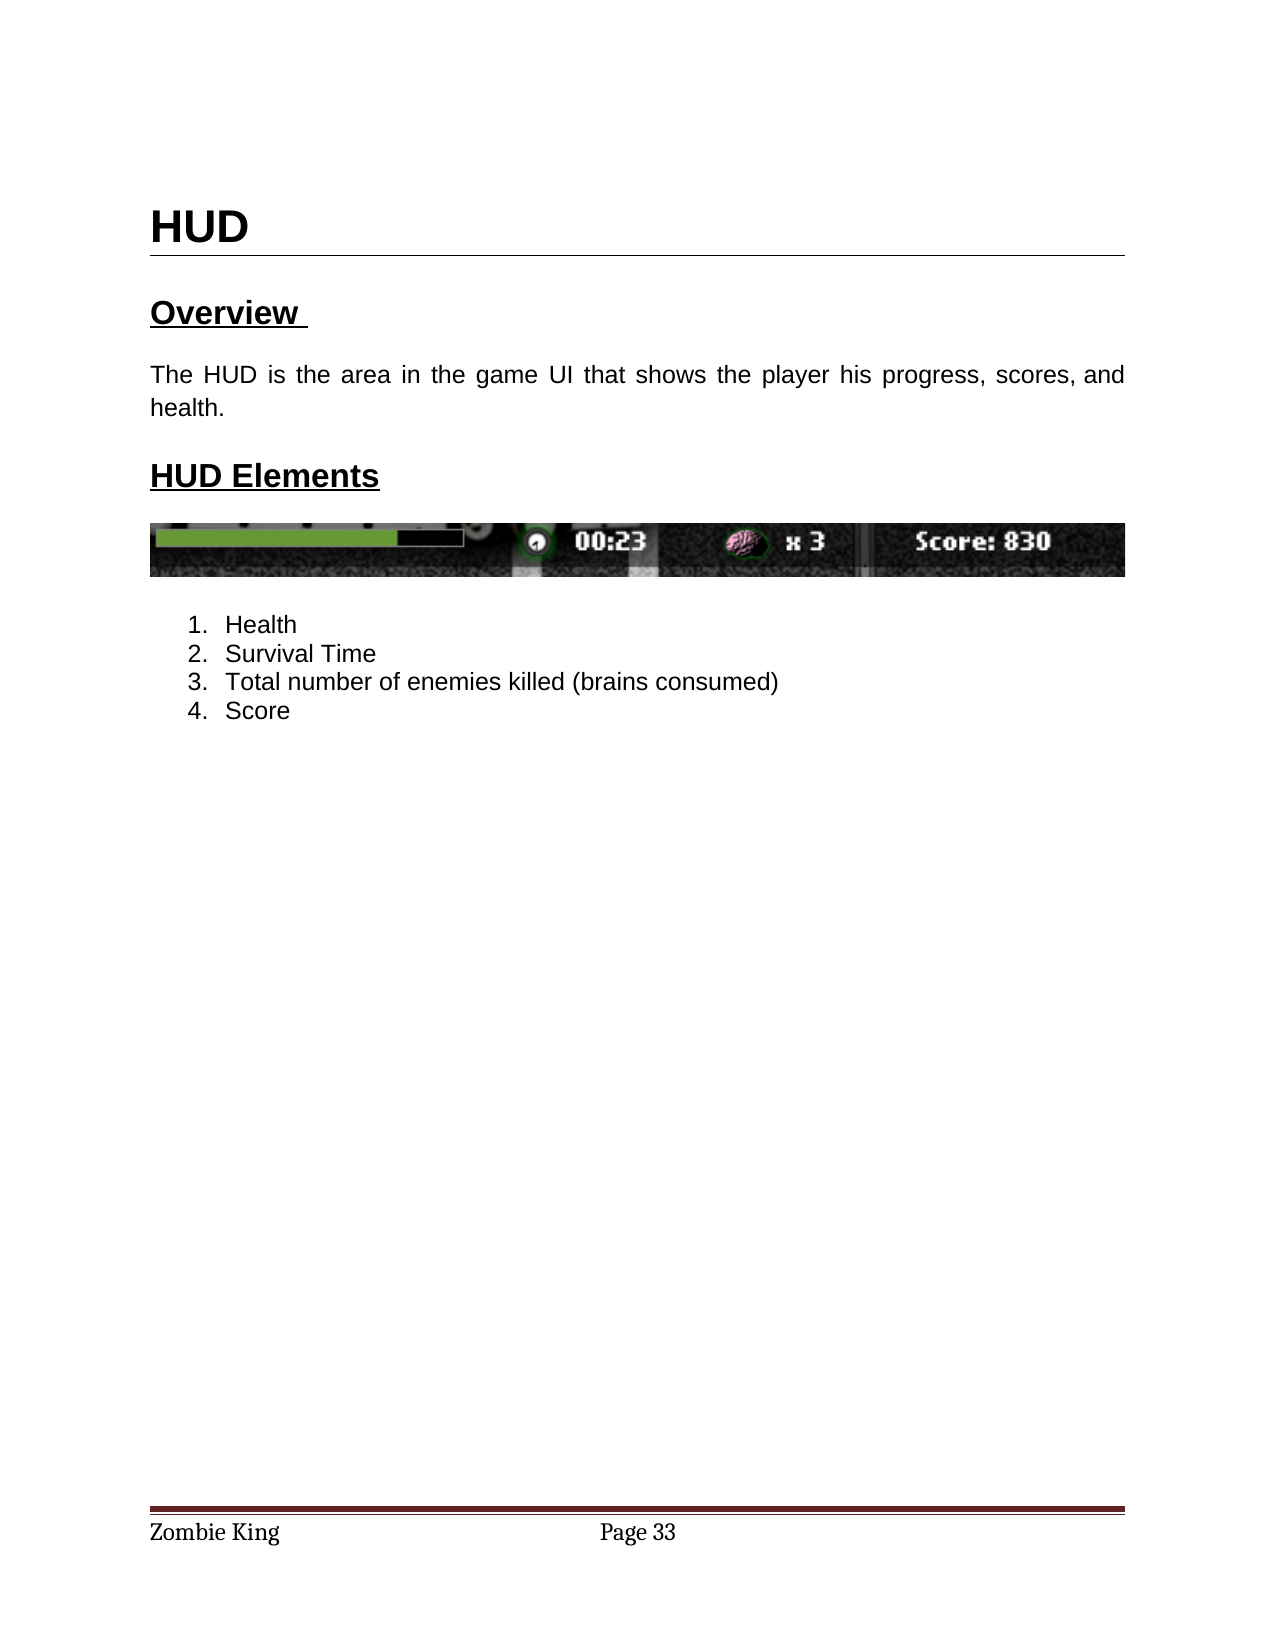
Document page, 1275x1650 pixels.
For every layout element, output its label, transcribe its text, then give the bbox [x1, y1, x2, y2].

text The HUD is the area in the game UI that shows the player his progress, scores, and health. [150, 360, 1125, 422]
list Total number of enemies killed (brains consumed) [187, 667, 1125, 696]
subtitle HUD Elements [150, 456, 1125, 494]
subtitle HUD [150, 200, 1125, 255]
list Survival Time [187, 638, 1125, 667]
picture [150, 523, 1125, 577]
subtitle Overview [150, 293, 1125, 331]
list Health [187, 610, 1125, 638]
list Score [187, 696, 1125, 725]
